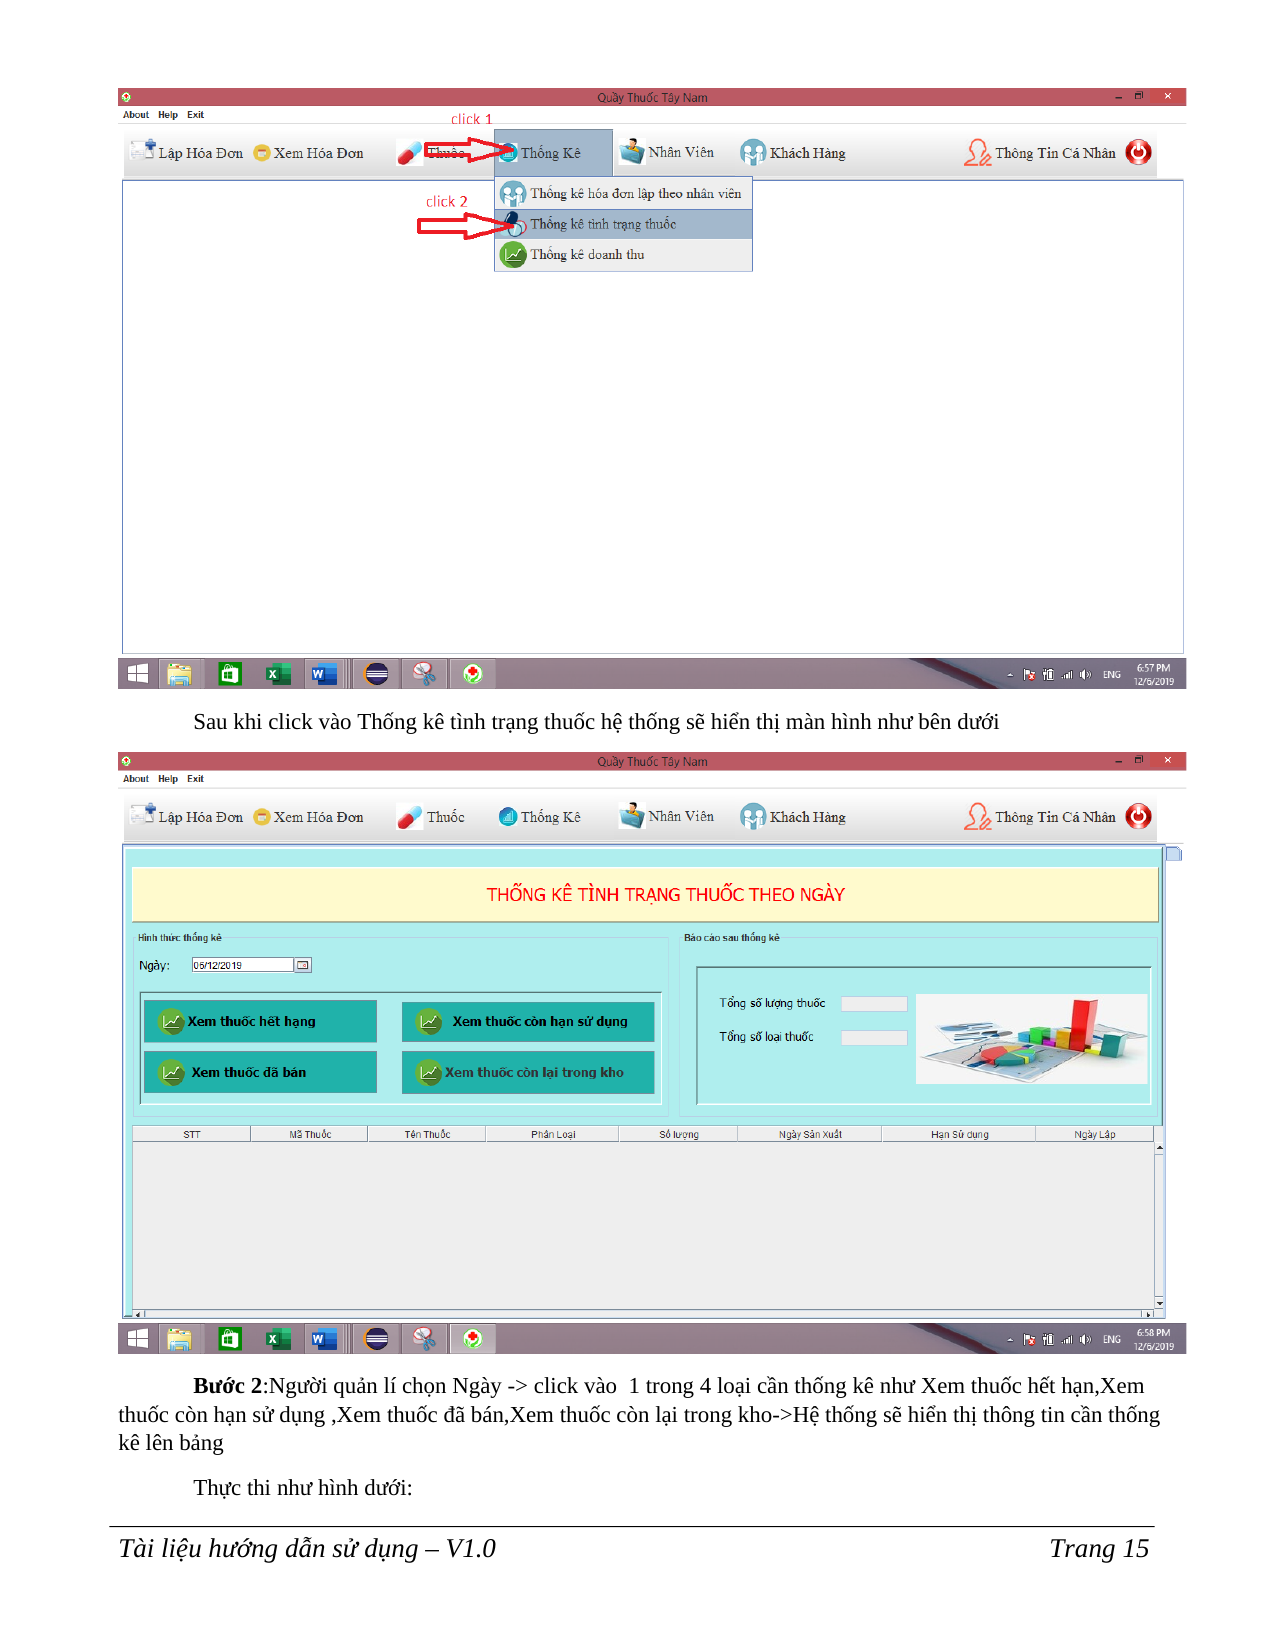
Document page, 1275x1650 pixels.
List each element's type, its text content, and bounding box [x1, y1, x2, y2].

picture [118, 752, 1187, 1354]
text Bước 2:Người quản lí chọn Ngày -> click vào 1 trong 4 loại cần thống kê như Xem thuốc hết hạn,Xem thuốc còn hạn sử dụng ,Xem thuốc đã bán,Xem thuốc còn lại trong kho->Hệ thống sẽ hiển thị thông tin cần thống kê lên bảng [118, 1372, 1186, 1456]
text Thực thi như hình dưới: [118, 1474, 1186, 1501]
picture [118, 88, 1187, 689]
text Sau khi click vào Thống kê tình trạng thuốc hệ thống sẽ hiển thị màn hình như bên dưới [118, 708, 1186, 734]
